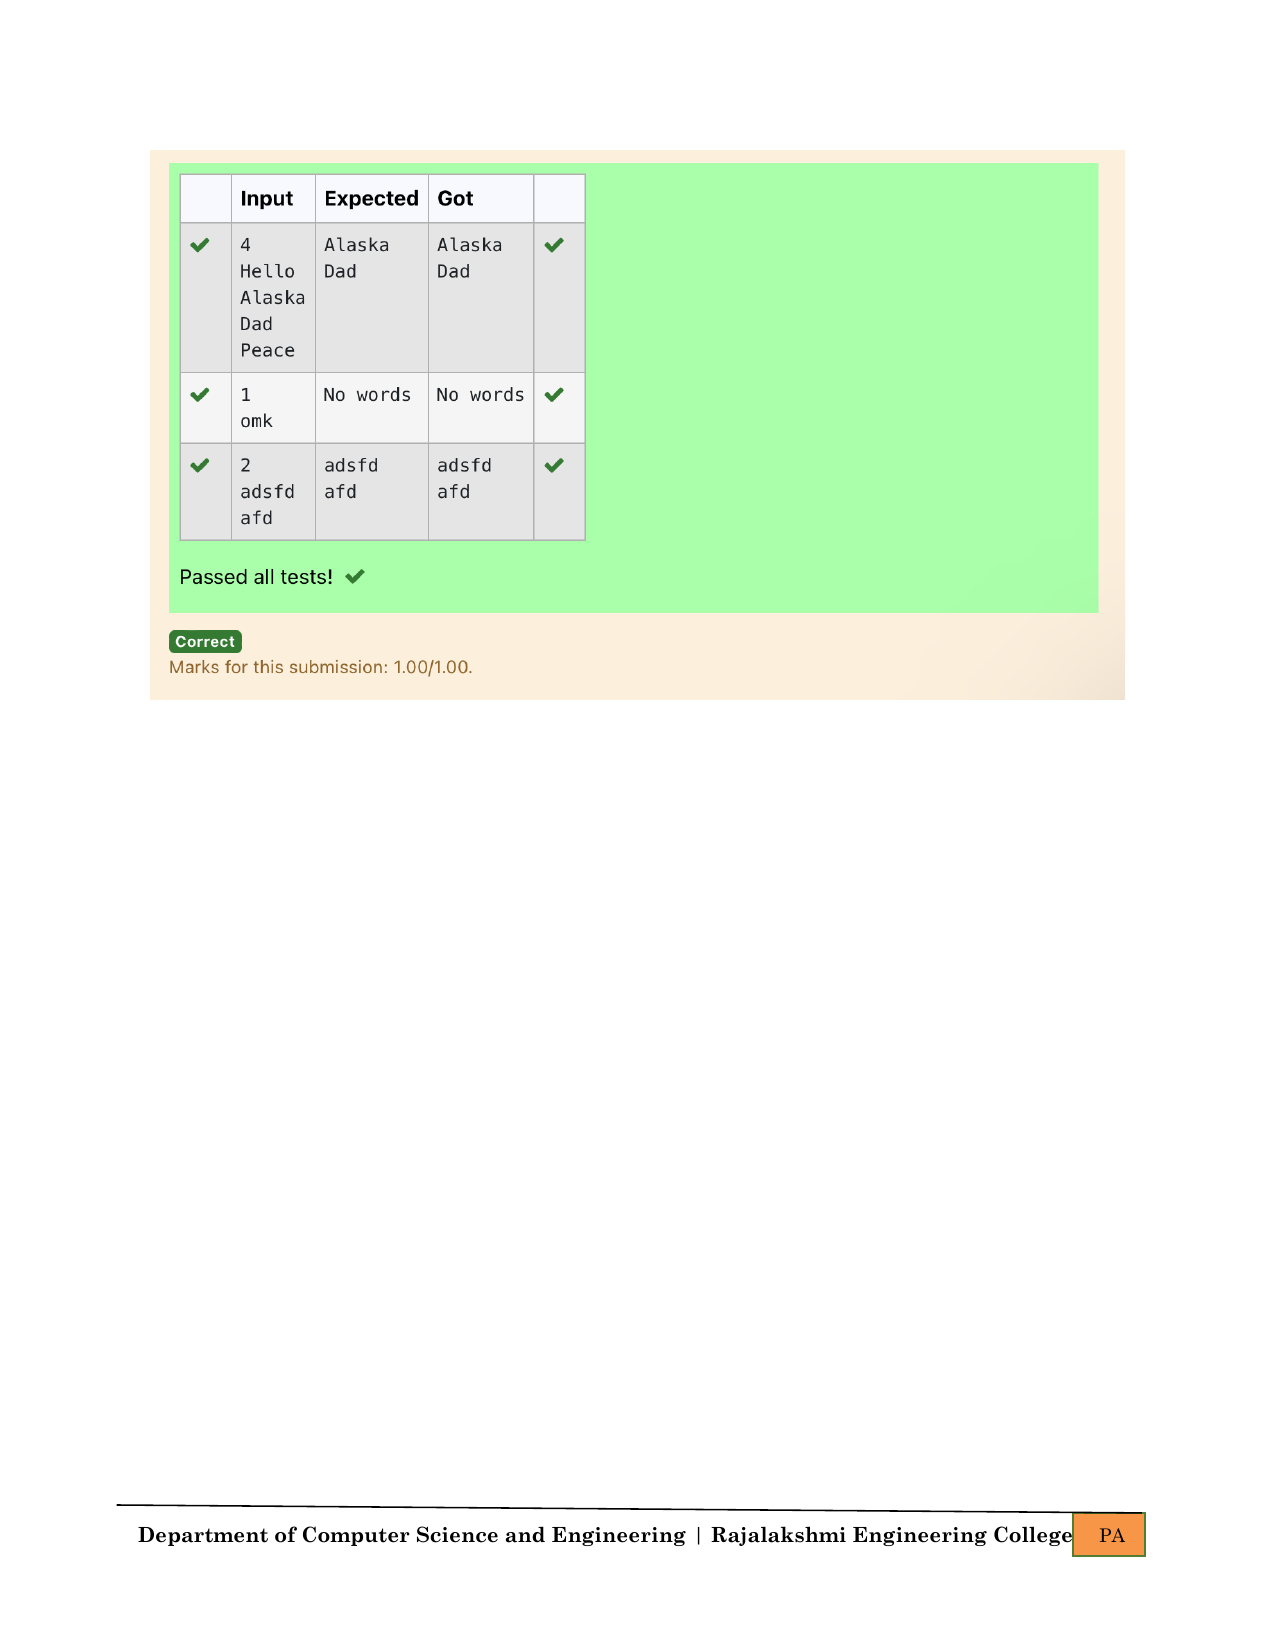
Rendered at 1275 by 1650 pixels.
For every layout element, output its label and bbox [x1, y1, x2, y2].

picture [150, 150, 1125, 700]
